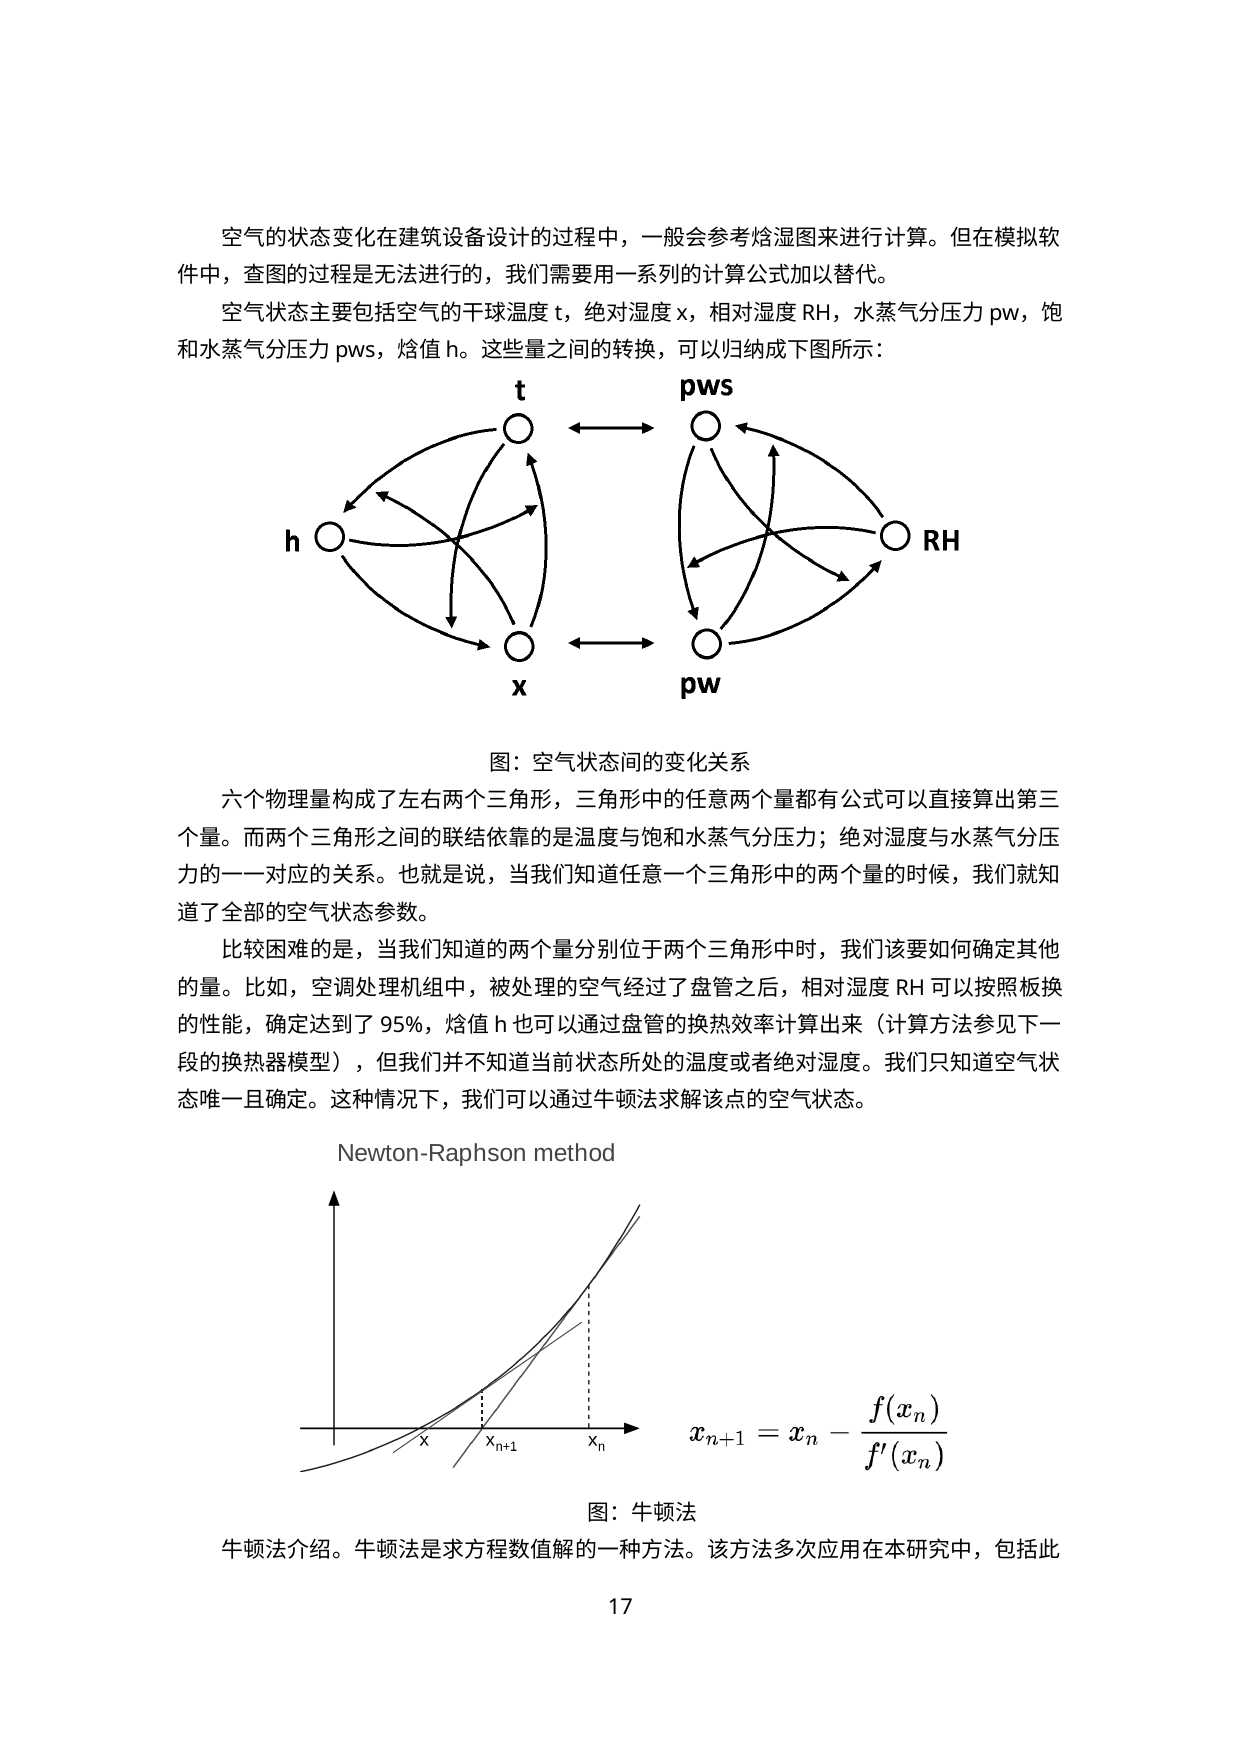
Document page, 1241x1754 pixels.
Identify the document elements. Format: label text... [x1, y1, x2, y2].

text 空气状态主要包括空气的干球温度t，绝对湿度x，相对湿度RH，水蒸气分压力pw，饱和水蒸气分压力pws，焓值h。这些量之间的转换，可以归纳成下图所示： [177, 292, 1063, 367]
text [177, 1529, 1063, 1567]
text 图：空气状态间的变化关系 [177, 742, 1063, 779]
text 图：牛顿法 [177, 1492, 1063, 1529]
text 比较困难的是，当我们知道的两个量分别位于两个三角形中时，我们该要如何确定其他的量。比如，空调处理机组中，被处理的空气经过了盘管之后，相对湿度RH可以按照板换的性能，确定达到了95%，焓值h也可以通过盘管的换热效率计算出来（计算方法参见下一段的换热器模型），但我们并不知道当前状态所处的温度或者绝对湿度。我们只知道空气状态唯一且确定。这种情况下，我们可以通过牛顿法求解该点的空气状态。 [177, 929, 1063, 1117]
text 空气的状态变化在建筑设备设计的过程中，一般会参考焓湿图来进行计算。但在模拟软件中，查图的过程是无法进行的，我们需要用一系列的计算公式加以替代。 [177, 217, 1063, 292]
text 六个物理量构成了左右两个三角形，三角形中的任意两个量都有公式可以直接算出第三个量。而两个三角形之间的联结依靠的是温度与饱和水蒸气分压力；绝对湿度与水蒸气分压力的一一对应的关系。也就是说，当我们知道任意一个三角形中的两个量的时候，我们就知道了全部的空气状态参数。 [177, 779, 1063, 929]
